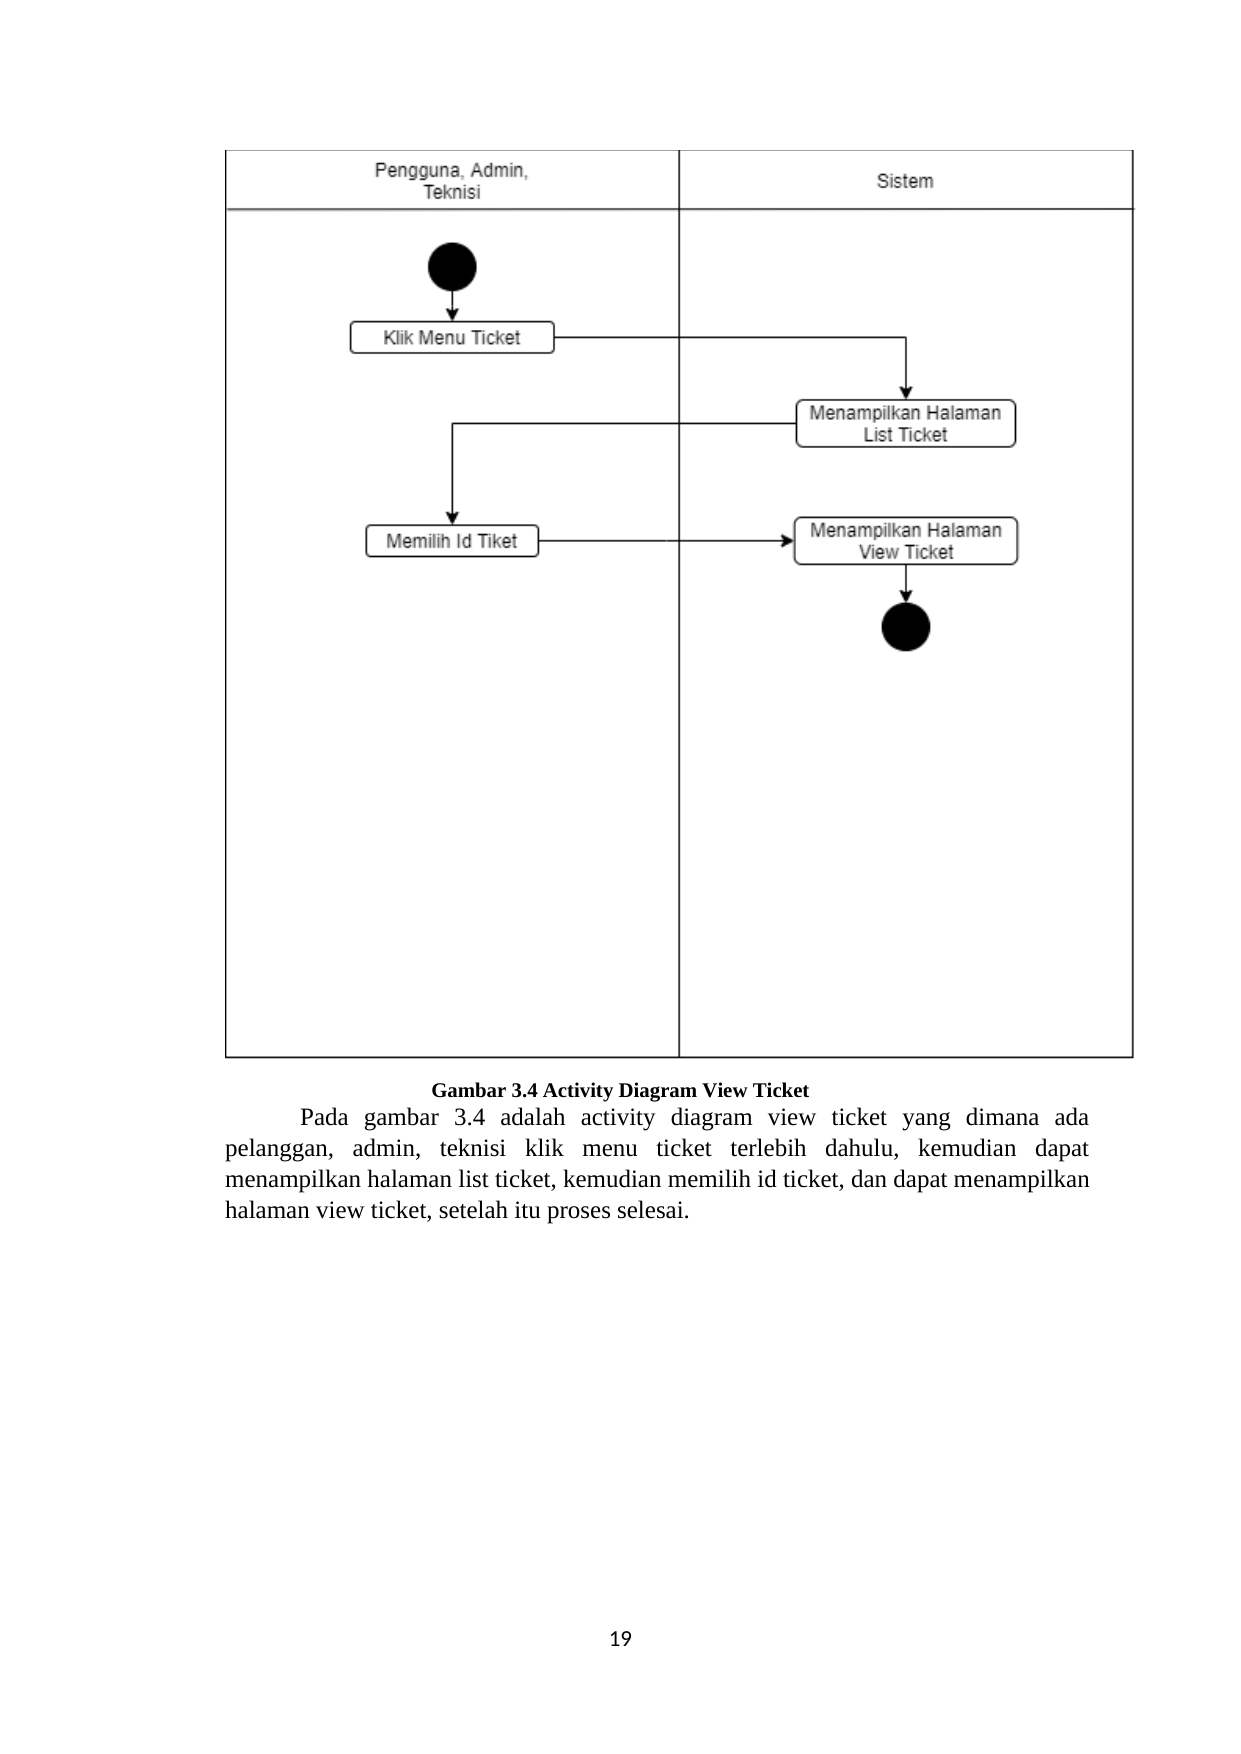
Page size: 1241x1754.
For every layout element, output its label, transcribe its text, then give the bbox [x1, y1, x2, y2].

subtitle Gambar 3.4 Activity Diagram View Ticket [150, 1078, 1090, 1102]
picture [225, 150, 1137, 1060]
text Pada gambar 3.4 adalah activity diagram view ticket yang dimana ada pelanggan, admin, teknisi klik menu ticket terlebih dahulu, kemudian dapat menampilkan halaman list ticket, kemudian memilih id ticket, dan dapat menampilkan halaman view ticket, setelah itu proses selesai. [225, 1102, 1090, 1224]
